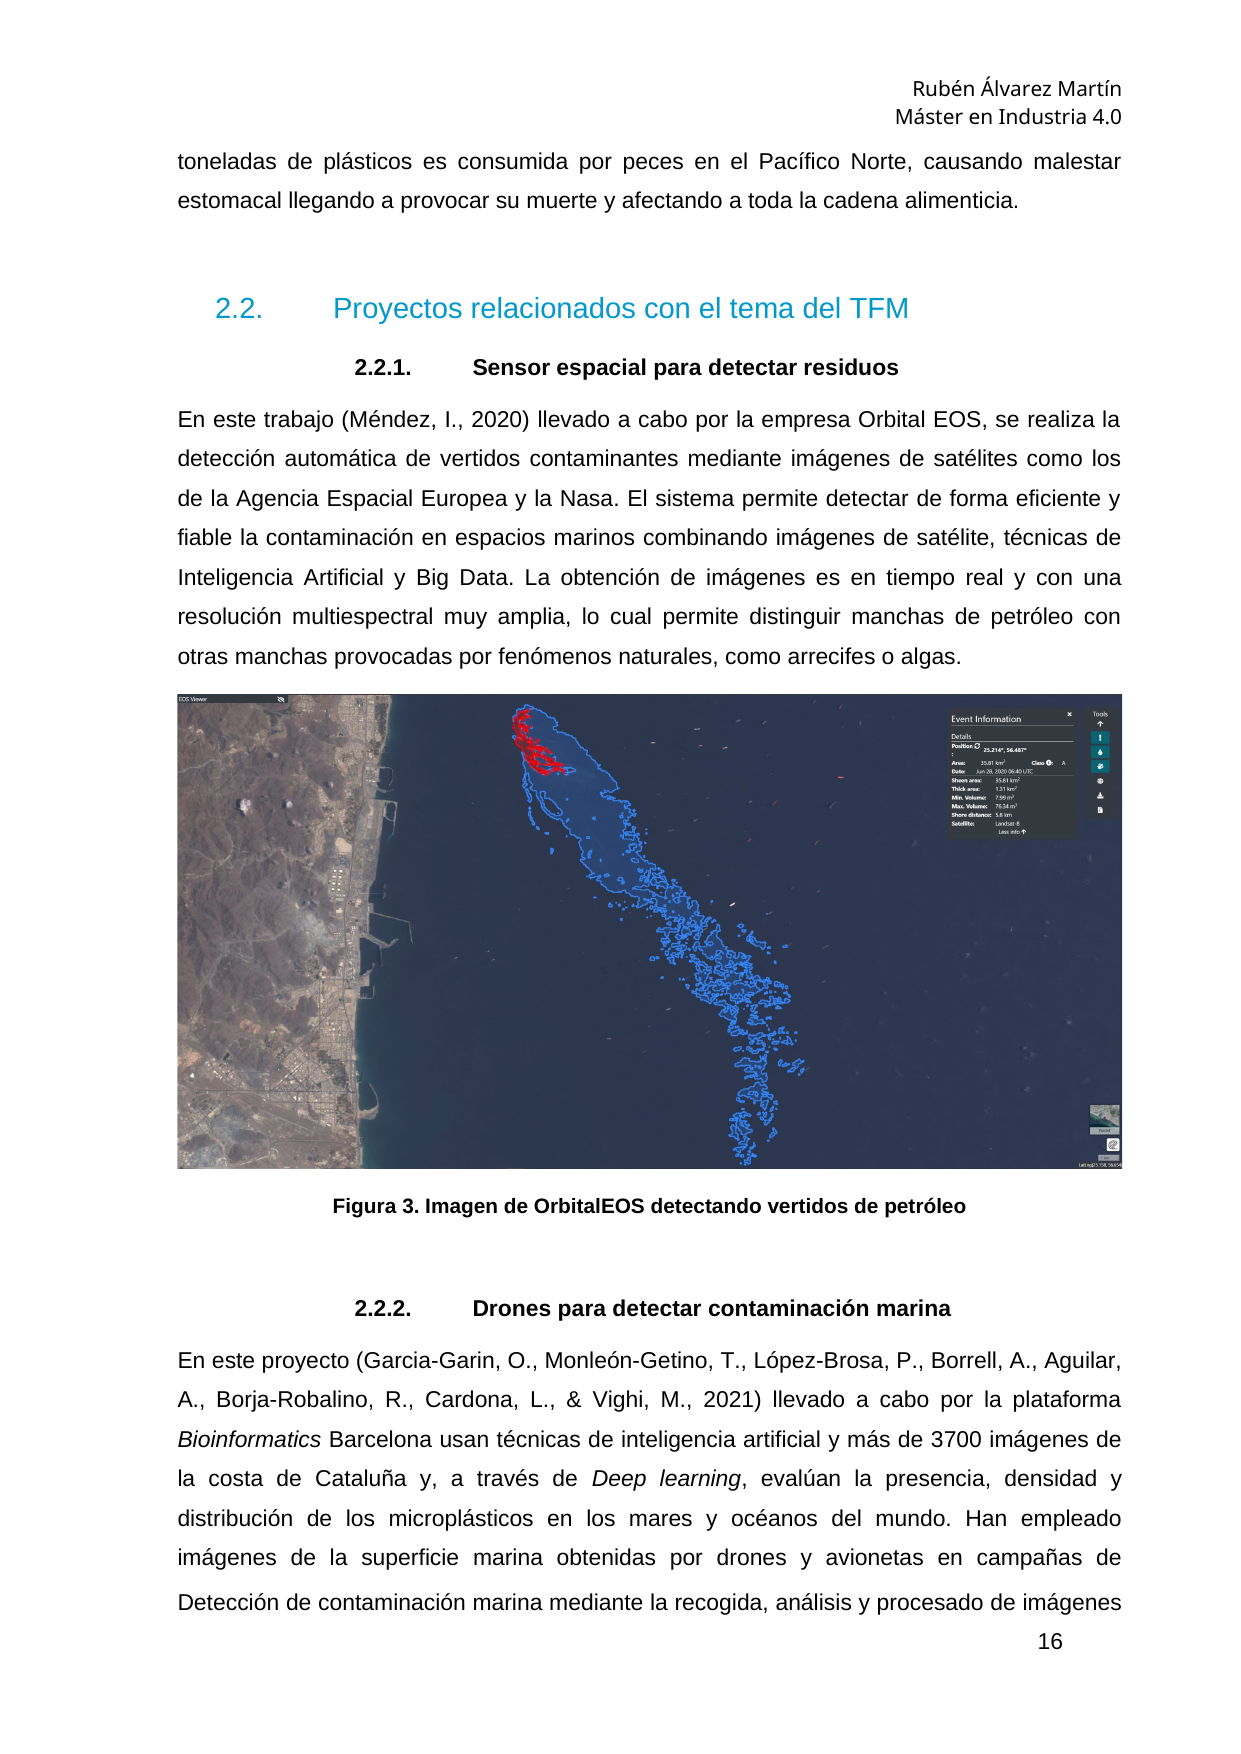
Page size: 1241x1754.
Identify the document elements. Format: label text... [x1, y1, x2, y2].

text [177, 1347, 1122, 1570]
picture [177, 694, 1123, 1169]
text En este trabajo (Méndez, I., 2020) llevado a cabo por la empresa Orbital EOS, se realiza la detección automática de vertidos contaminantes mediante imágenes de satélites como los de la Agencia Espacial Europea y la Nasa. El sistema permite detectar de forma eficiente y fiable la contaminación en espacios marinos combinando imágenes de satélite, técnicas de Inteligencia Artificial y Big Data. La obtención de imágenes es en tiempo real y con una resolución multiespectral muy amplia, lo cual permite distinguir manchas de petróleo con otras manchas provocadas por fenómenos naturales, como arrecifes o algas. [177, 406, 1122, 669]
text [177, 148, 1122, 213]
subtitle Drones para detectar contaminación marina [354, 1294, 1122, 1321]
subtitle Sensor espacial para detectar residuos [354, 354, 1122, 380]
subtitle Proyectos relacionados con el tema del TFM [215, 291, 1122, 325]
